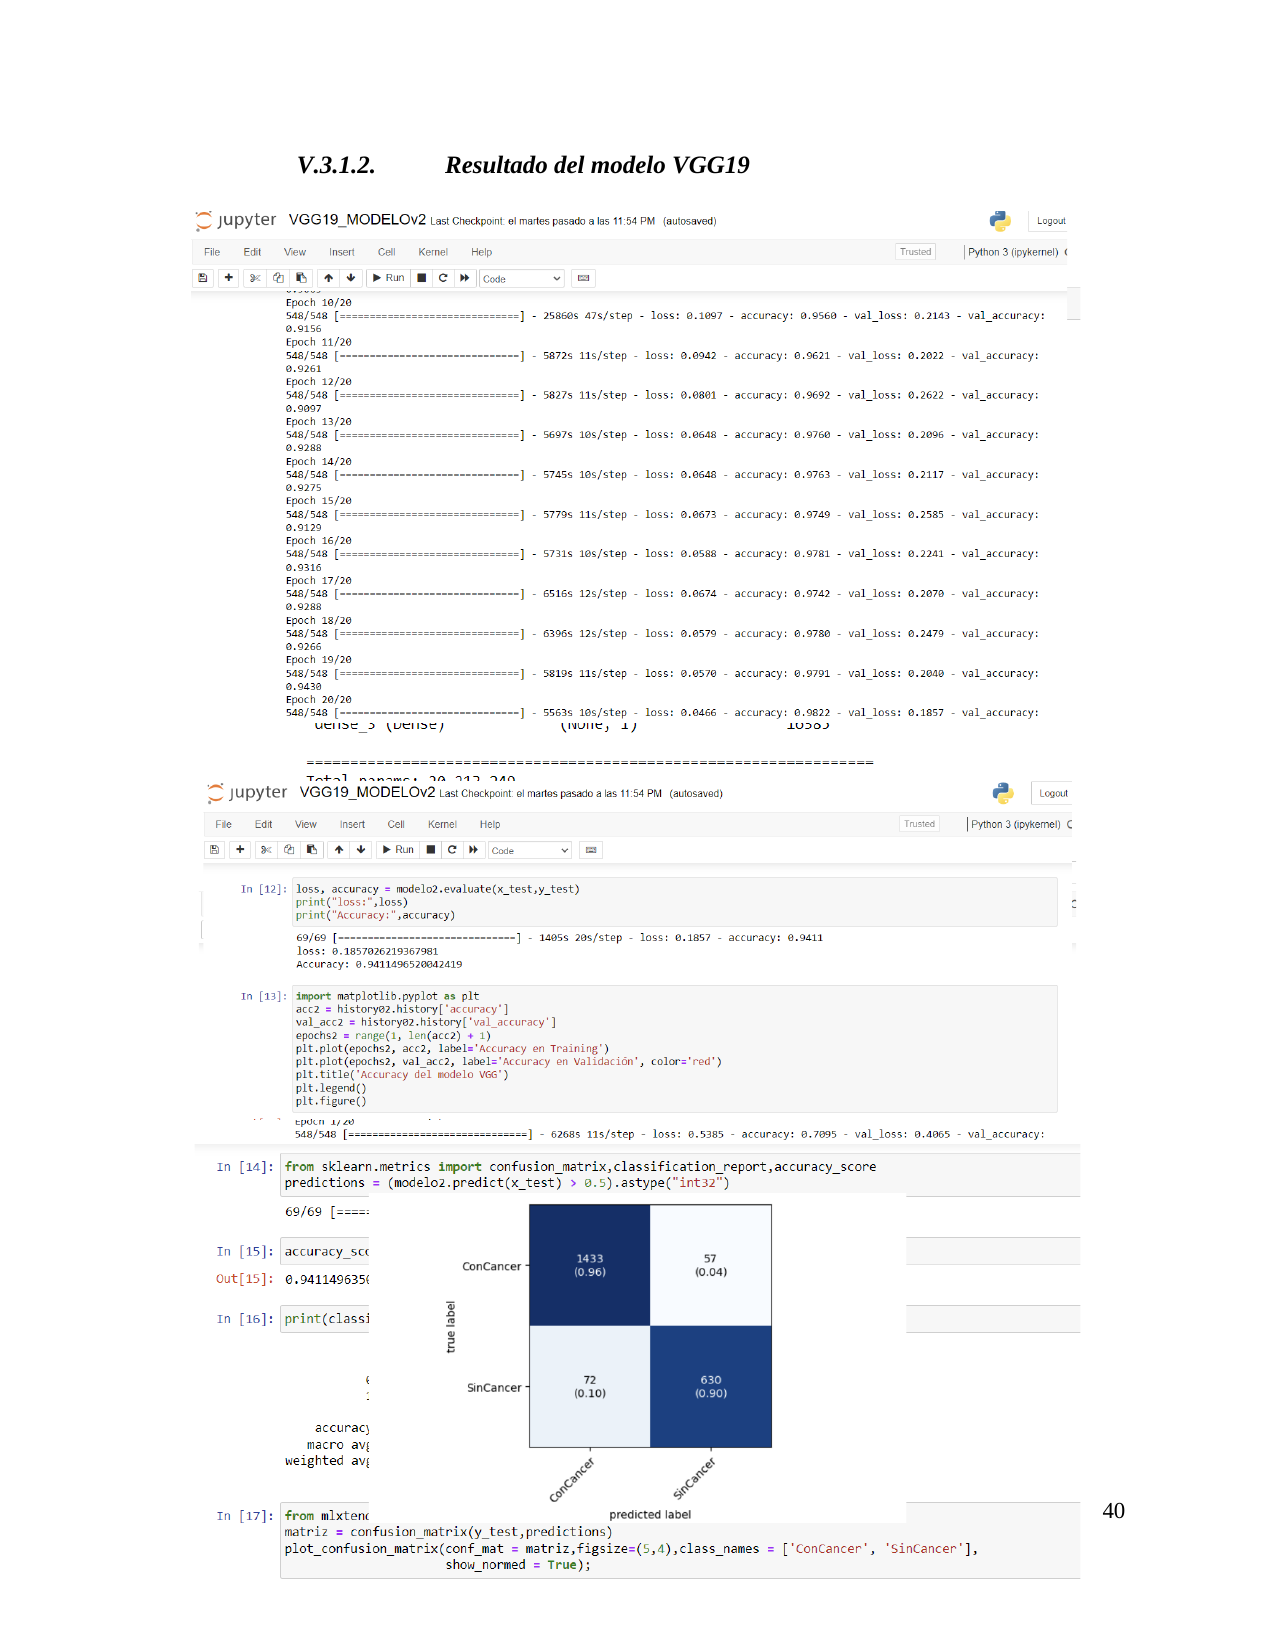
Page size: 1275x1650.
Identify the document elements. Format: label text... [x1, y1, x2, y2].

subtitle Resultado del modelo VGG19 [297, 150, 1018, 179]
picture [191, 211, 1081, 1580]
